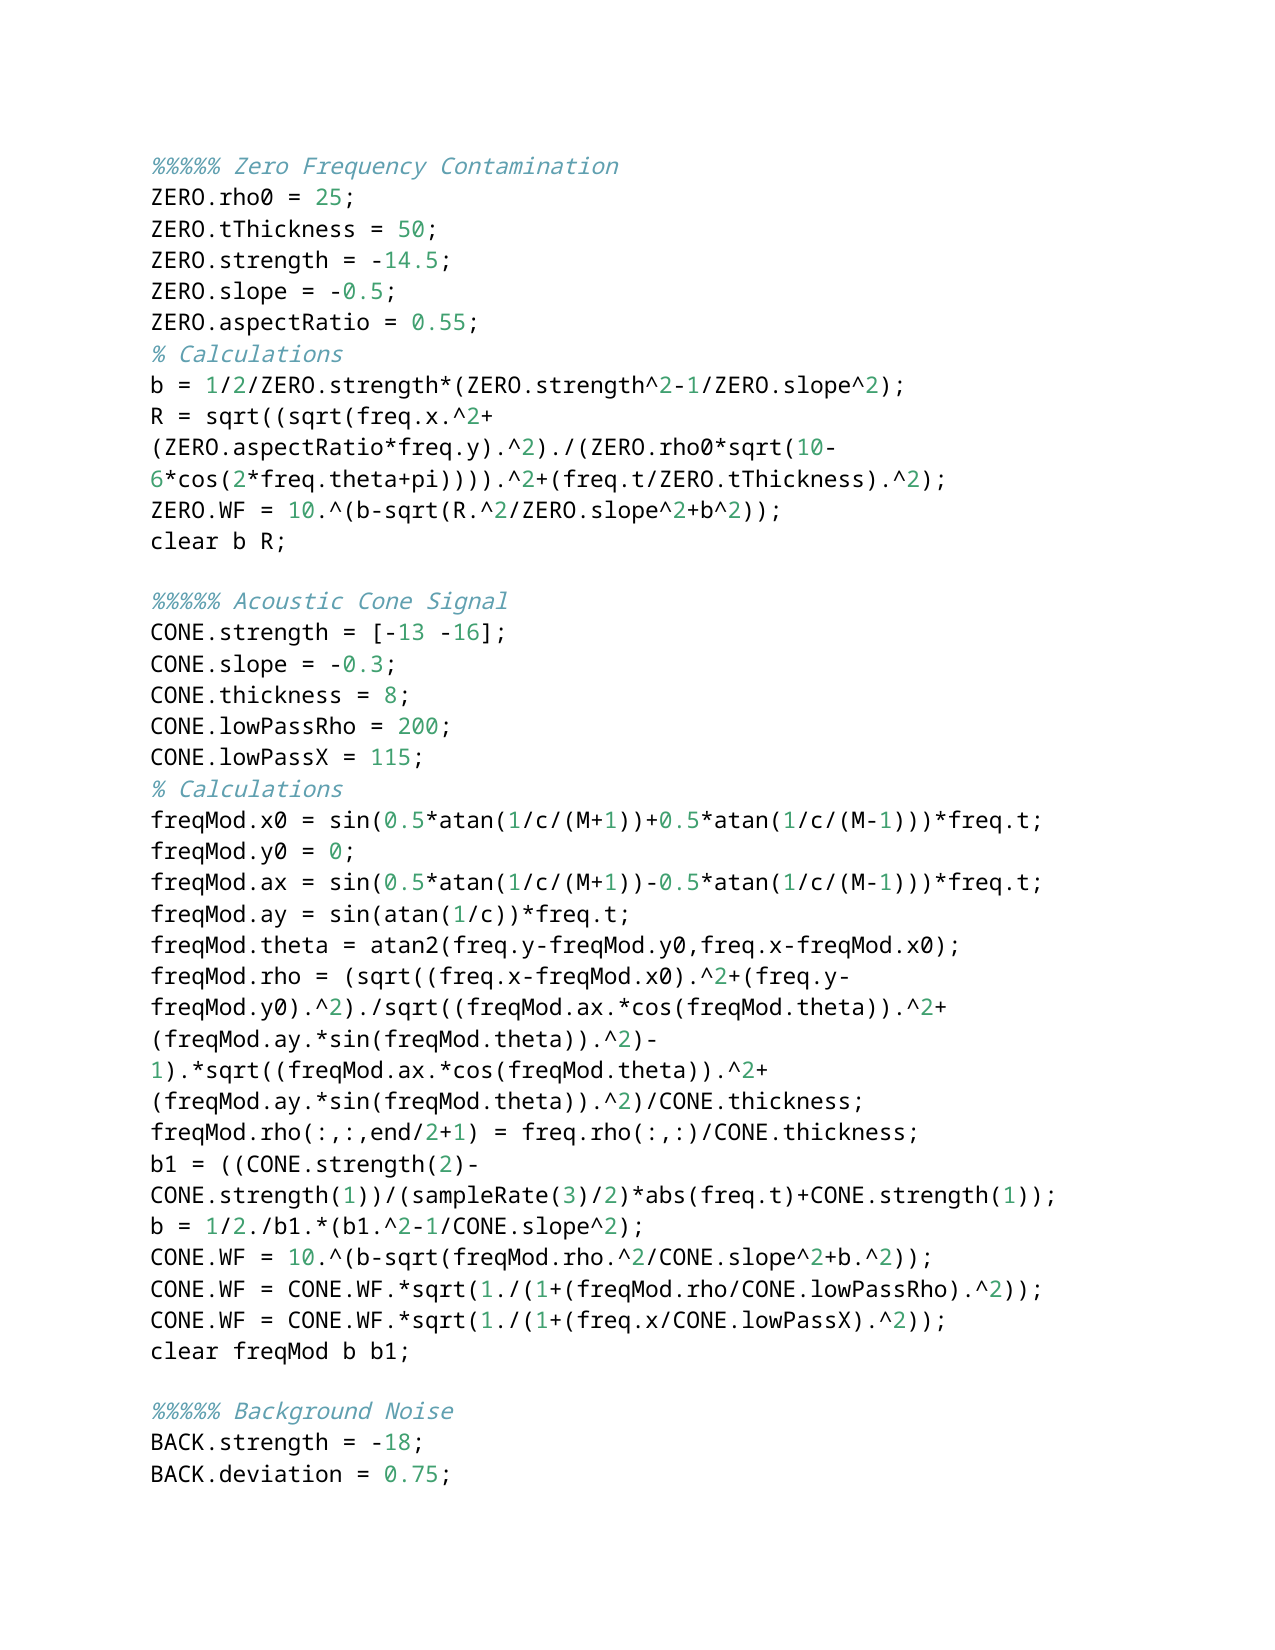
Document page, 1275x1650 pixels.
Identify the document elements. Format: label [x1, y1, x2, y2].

text [150, 150, 1125, 1489]
